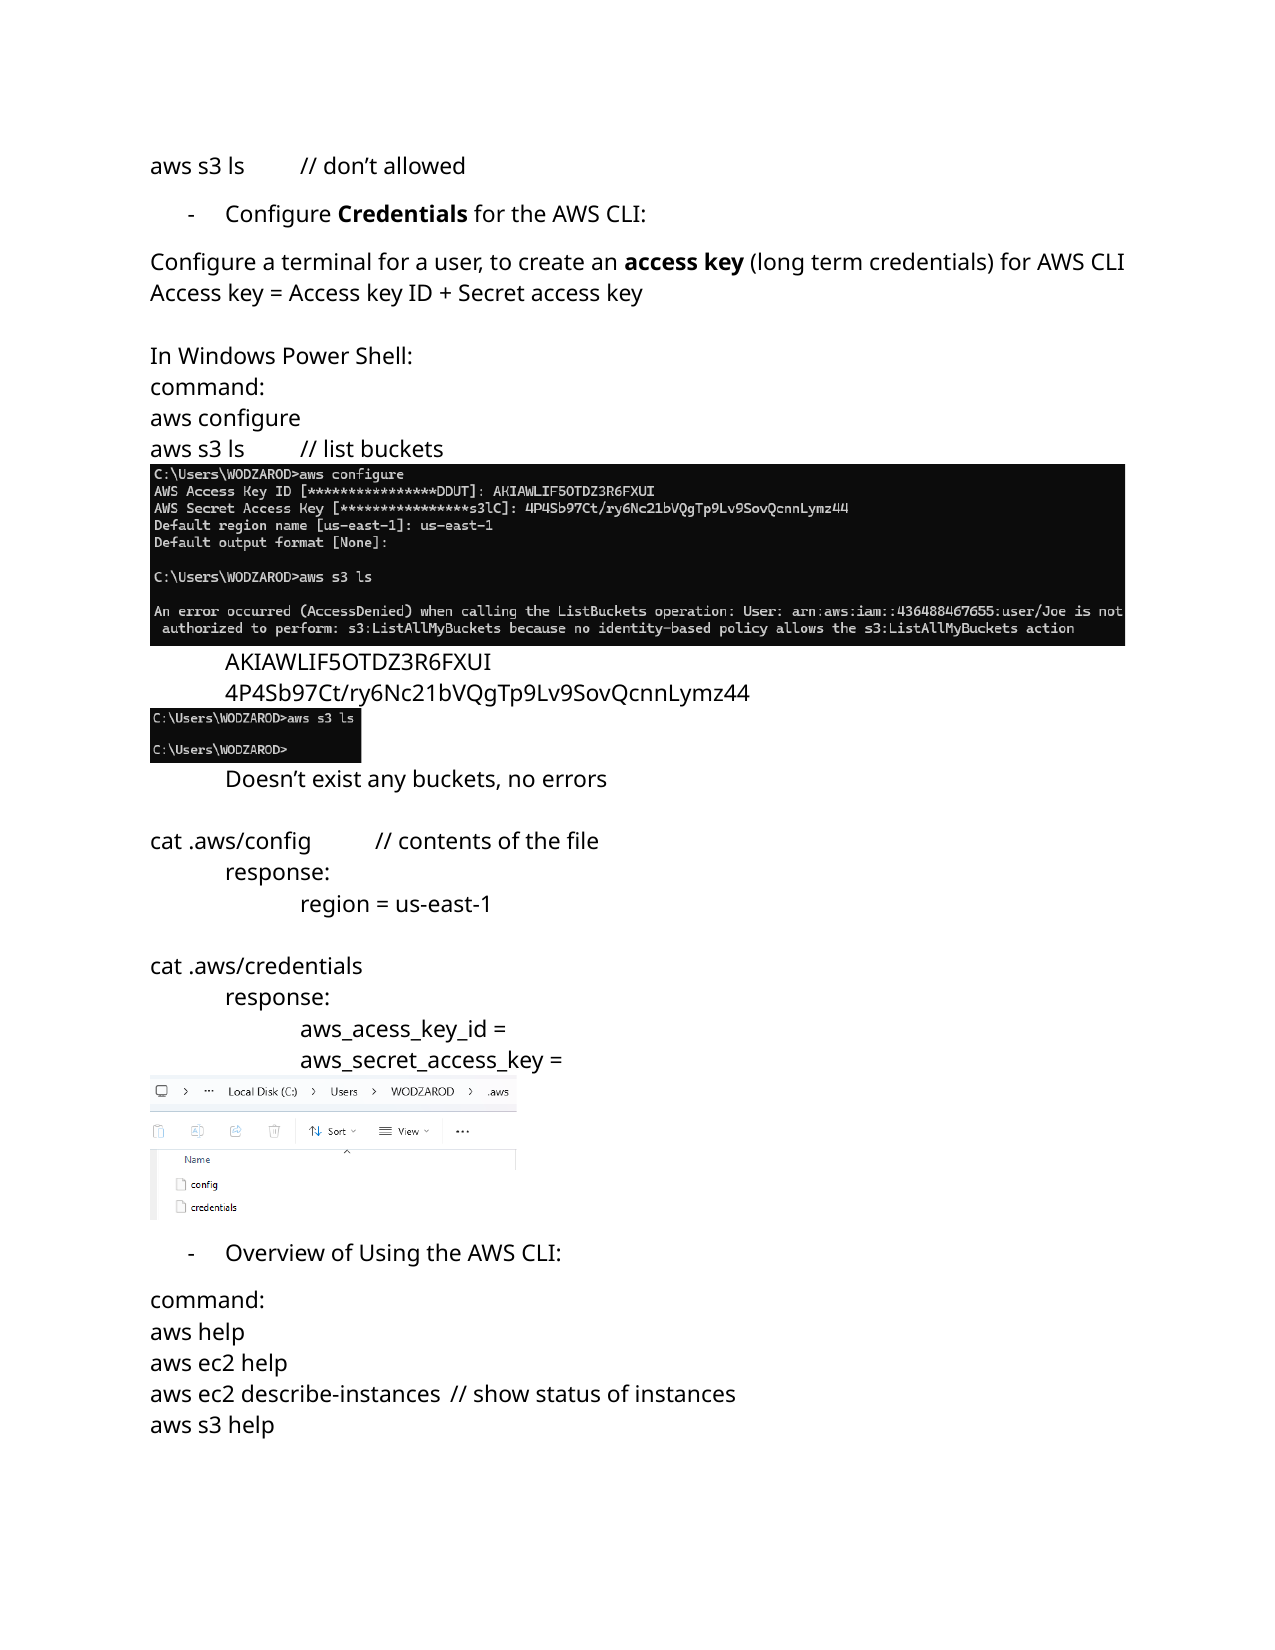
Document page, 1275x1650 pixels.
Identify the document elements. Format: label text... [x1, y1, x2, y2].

text Configure a terminal for a user, to create an access key (long term credentials) for AWS CLI [150, 246, 1125, 277]
text aws_secret_access_key = [150, 1044, 1125, 1075]
picture [150, 464, 1125, 646]
text cat .aws/credentials [150, 950, 1125, 981]
text command: [150, 371, 1125, 402]
text In Windows Power Shell: [150, 339, 1125, 371]
text region = us-east-1 [150, 888, 1125, 919]
text aws ec2 help [150, 1347, 1125, 1378]
text aws help [150, 1316, 1125, 1347]
text response: [150, 981, 1125, 1013]
text command: [150, 1284, 1125, 1316]
text aws s3 ls // list buckets [150, 433, 1125, 464]
text response: [150, 856, 1125, 888]
list Overview of Using the AWS CLI: [187, 1237, 1125, 1268]
text aws s3 help [150, 1409, 1125, 1441]
list Configure Credentials for the AWS CLI: [187, 198, 1125, 229]
text 4P4Sb97Ct/ry6Nc21bVQgTp9Lv9SovQcnnLymz44 [225, 677, 1125, 708]
text aws_acess_key_id = [150, 1013, 1125, 1044]
text cat .aws/config // contents of the file [150, 825, 1125, 856]
text aws configure [150, 402, 1125, 433]
text aws s3 ls // don’t allowed [150, 150, 1125, 181]
text Doesn’t exist any buckets, no errors [150, 763, 1125, 794]
picture [150, 708, 362, 763]
text Access key = Access key ID + Secret access key [150, 277, 1125, 308]
text AKIAWLIF5OTDZ3R6FXUI [225, 646, 1125, 677]
text aws ec2 describe-instances // show status of instances [150, 1378, 1125, 1409]
picture [150, 1075, 517, 1220]
